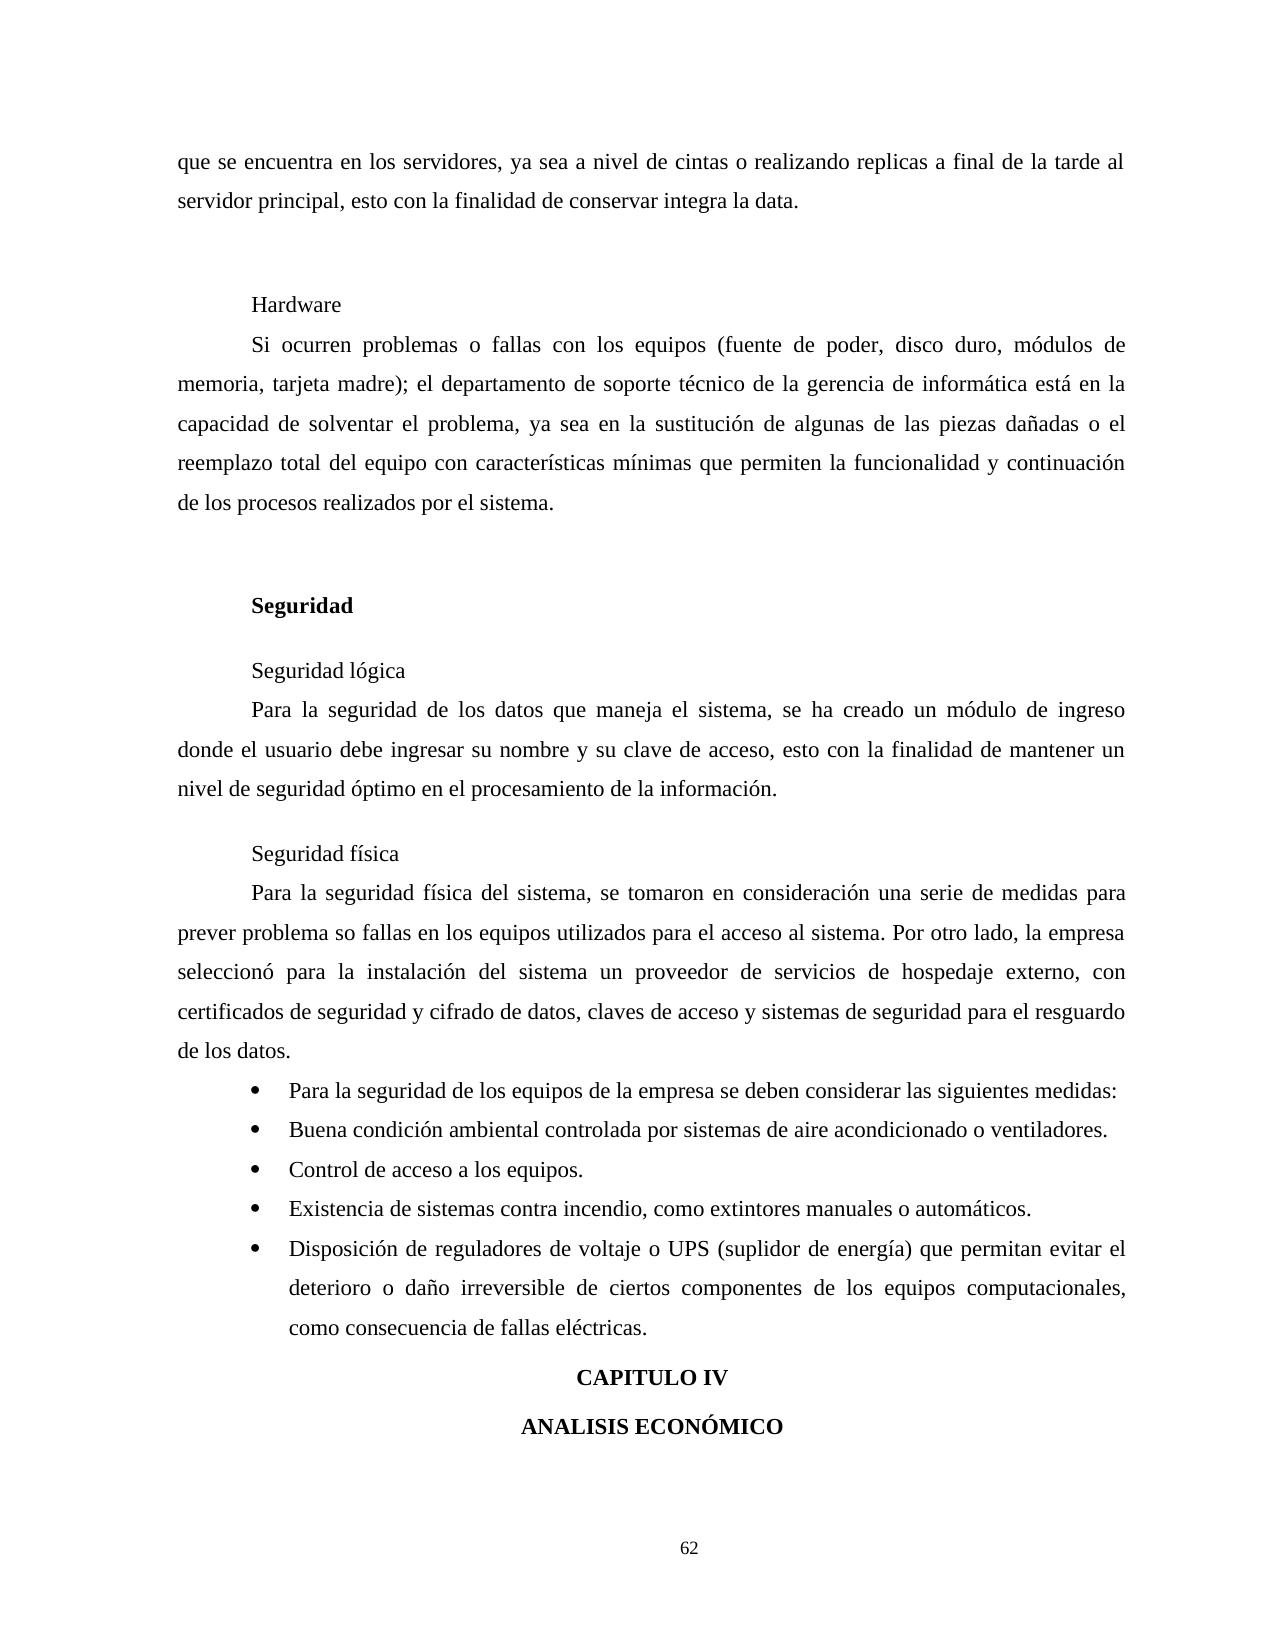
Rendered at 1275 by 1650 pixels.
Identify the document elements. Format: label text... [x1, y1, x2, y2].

subtitle Seguridad física [177, 840, 1127, 866]
list Control de acceso a los equipos. [251, 1156, 1127, 1182]
list Existencia de sistemas contra incendio, como extintores manuales o automáticos. [251, 1195, 1127, 1222]
subtitle Seguridad lógica [177, 657, 1127, 683]
title ANALISIS ECONÓMICO [177, 1413, 1127, 1440]
list Buena condición ambiental controlada por sistemas de aire acondicionado o ventiladores. [251, 1116, 1127, 1143]
subtitle Seguridad [177, 592, 1127, 619]
list Disposición de reguladores de voltaje o UPS (suplidor de energía) que permitan evitar el deterioro o daño irreversible de ciertos componentes de los equipos computacionales, como consecuencia de fallas eléctricas. [251, 1235, 1127, 1340]
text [177, 148, 1127, 213]
title CAPITULO IV [177, 1363, 1127, 1390]
text Para la seguridad física del sistema, se tomaron en consideración una serie de medidas para prever problema so fallas en los equipos utilizados para el acceso al sistema. Por otro lado, la empresa seleccionó para la instalación del sistema un proveedor de servicios de hospedaje externo, con certificados de seguridad y cifrado de datos, claves de acceso y sistemas de seguridad para el resguardo de los datos. [177, 879, 1127, 1064]
text Si ocurren problemas o fallas con los equipos (fuente de poder, disco duro, módulos de memoria, tarjeta madre); el departamento de soporte técnico de la gerencia de informática está en la capacidad de solventar el problema, ya sea en la sustitución de algunas de las piezas dañadas o el reemplazo total del equipo con características mínimas que permiten la funcionalidad y continuación de los procesos realizados por el sistema. [177, 331, 1127, 515]
text Para la seguridad de los datos que maneja el sistema, se ha creado un módulo de ingreso donde el usuario debe ingresar su nombre y su clave de acceso, esto con la finalidad de mantener un nivel de seguridad óptimo en el procesamiento de la información. [177, 696, 1127, 802]
subtitle Hardware [177, 291, 1127, 317]
list Para la seguridad de los equipos de la empresa se deben considerar las siguientes medidas: [251, 1077, 1127, 1103]
